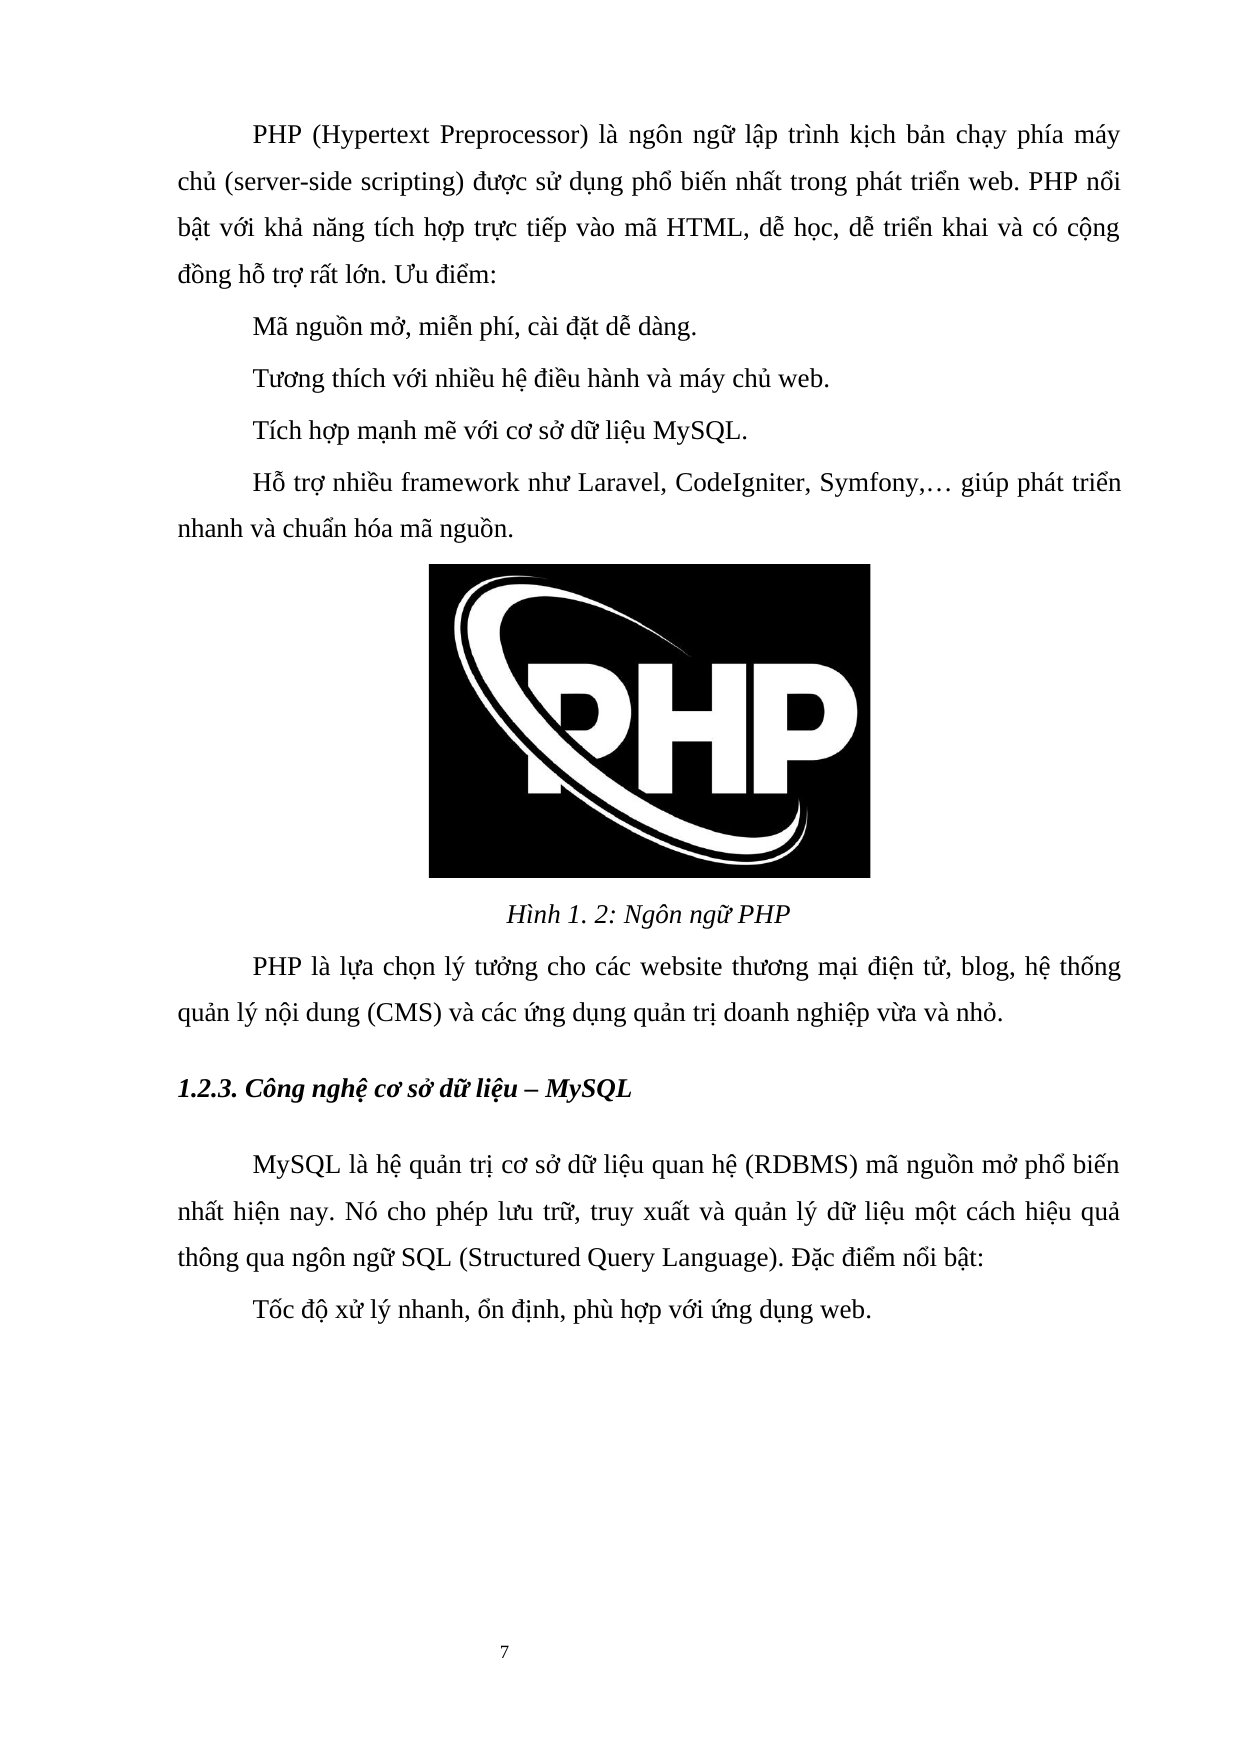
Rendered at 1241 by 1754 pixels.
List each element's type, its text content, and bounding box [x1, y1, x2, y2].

text PHP (Hypertext Preprocessor) là ngôn ngữ lập trình kịch bản chạy phía máy chủ (server-side scripting) được sử dụng phổ biến nhất trong phát triển web. PHP nổi bật với khả năng tích hợp trực tiếp vào mã HTML, dễ học, dễ triển khai và có cộng đồng hỗ trợ rất lớn. Ưu điểm: [177, 118, 1122, 289]
text Tương thích với nhiều hệ điều hành và máy chủ web. [177, 362, 1122, 393]
text Tích hợp mạnh mẽ với cơ sở dữ liệu MySQL. [177, 414, 1122, 445]
text Hình 1. 2: Ngôn ngữ PHP [177, 898, 1122, 929]
picture [428, 564, 871, 878]
text Hỗ trợ nhiều framework như Laravel, CodeIgniter, Symfony,… giúp phát triển nhanh và chuẩn hóa mã nguồn. [177, 466, 1122, 543]
text MySQL là hệ quản trị cơ sở dữ liệu quan hệ (RDBMS) mã nguồn mở phổ biến nhất hiện nay. Nó cho phép lưu trữ, truy xuất và quản lý dữ liệu một cách hiệu quả thông qua ngôn ngữ SQL (Structured Query Language). Đặc điểm nổi bật: [177, 1148, 1122, 1273]
text Mã nguồn mở, miễn phí, cài đặt dễ dàng. [177, 310, 1122, 341]
text Tốc độ xử lý nhanh, ổn định, phù hợp với ứng dụng web. [177, 1293, 1122, 1324]
text PHP là lựa chọn lý tưởng cho các website thương mại điện tử, blog, hệ thống quản lý nội dung (CMS) và các ứng dụng quản trị doanh nghiệp vừa và nhỏ. [177, 950, 1122, 1028]
subtitle 1.2.3. Công nghệ cơ sở dữ liệu – MySQL [177, 1072, 1122, 1103]
